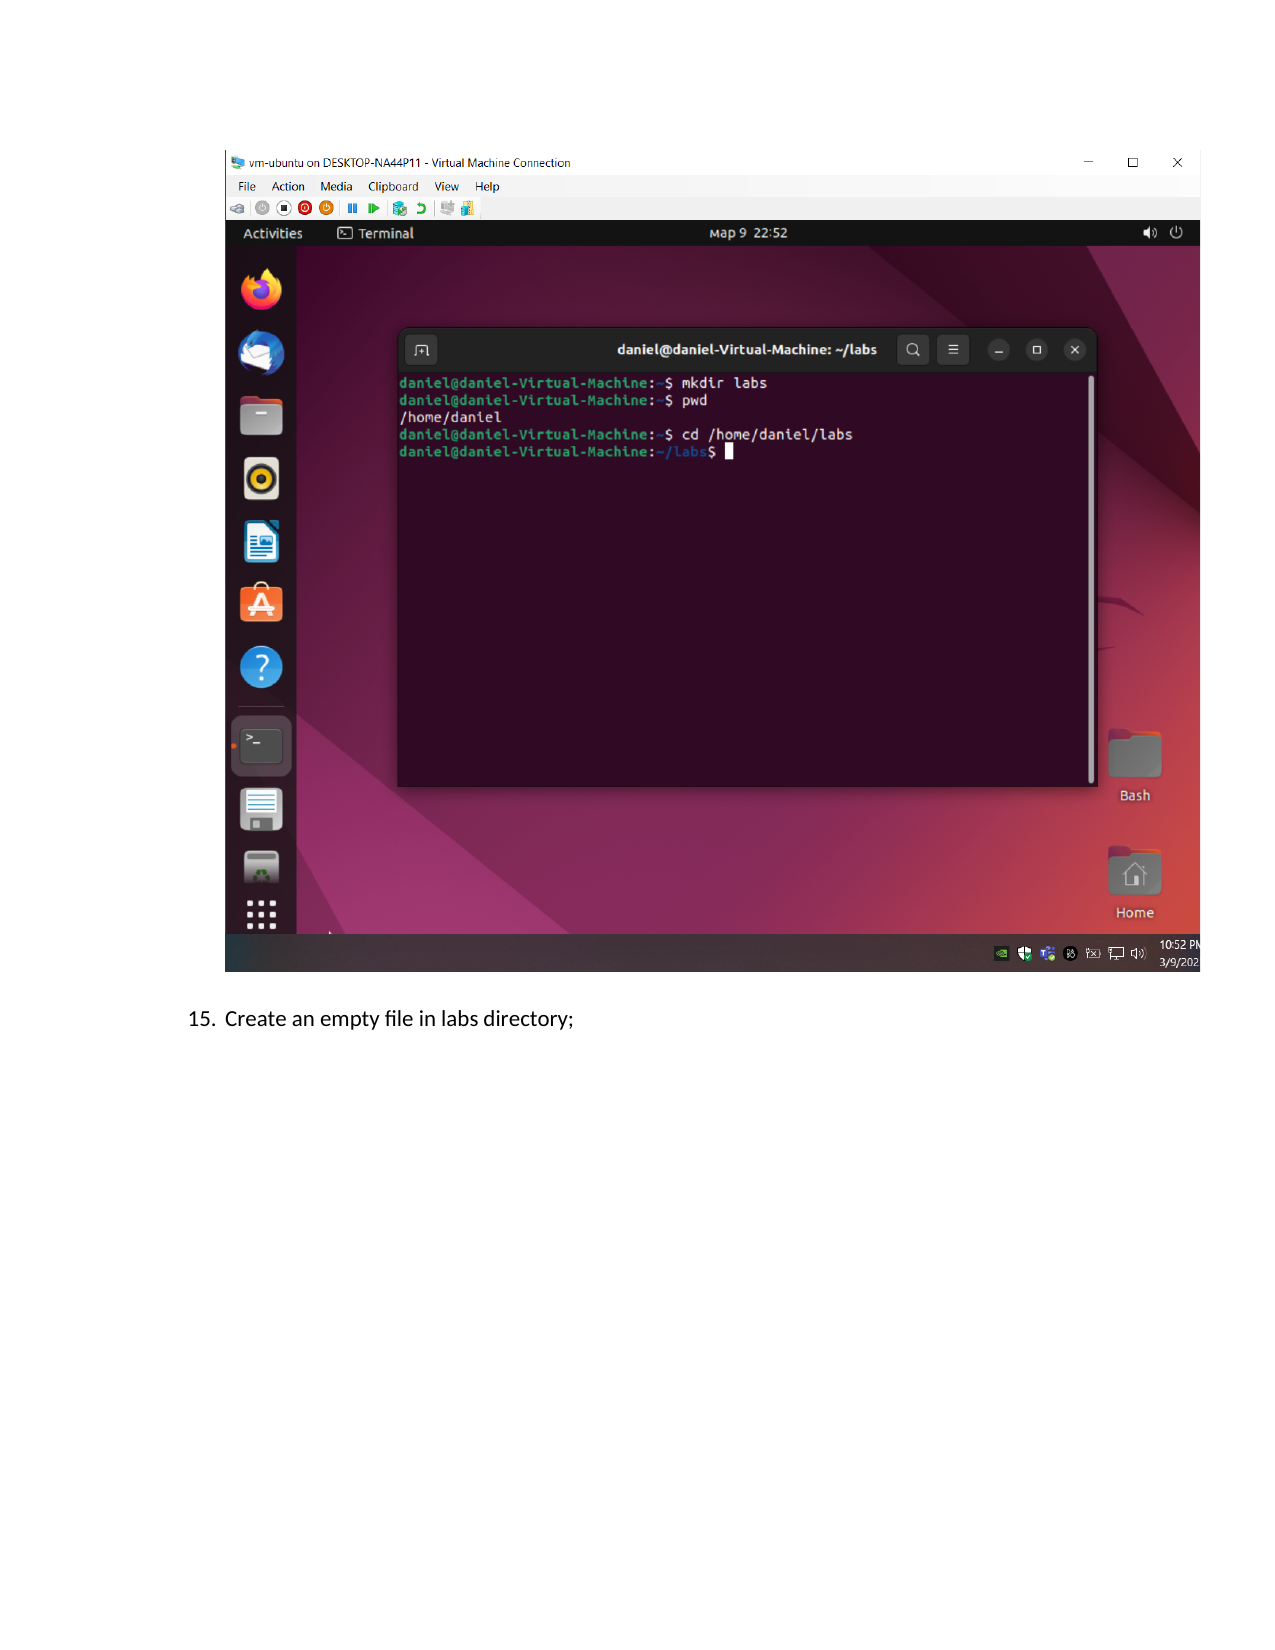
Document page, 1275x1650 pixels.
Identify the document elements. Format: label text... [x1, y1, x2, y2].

picture [225, 150, 1200, 972]
list Create an empty file in labs directory; [187, 1004, 1125, 1032]
